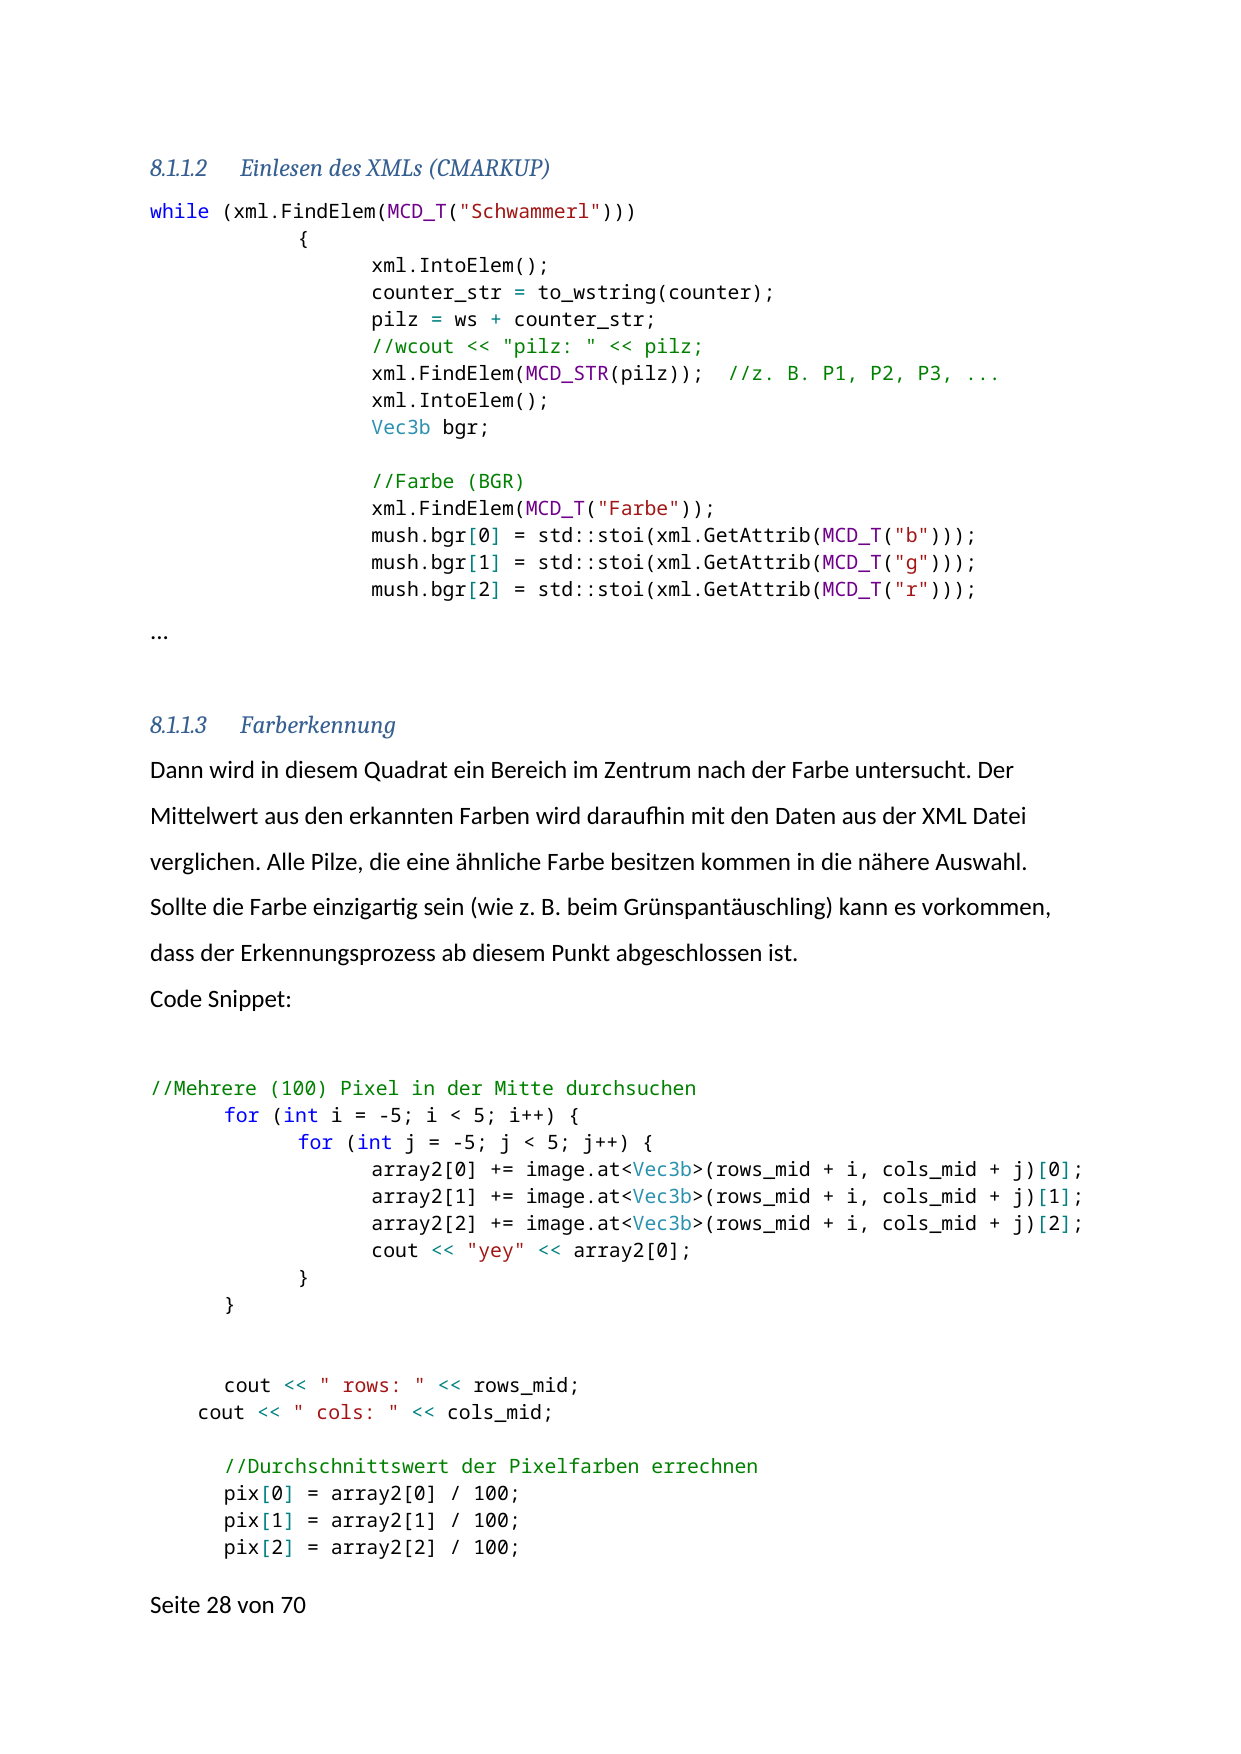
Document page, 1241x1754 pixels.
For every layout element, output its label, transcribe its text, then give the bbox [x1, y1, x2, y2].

text array2[2] += image.at<Vec3b>(rows_mid + i, cols_mid + j)[2]; [150, 1209, 1090, 1236]
text mush.bgr[0] = std::stoi(xml.GetAttrib(MCD_T("b"))); [150, 521, 1090, 548]
text //Durchschnittswert der Pixelfarben errechnen [150, 1452, 1090, 1479]
text //wcout << "pilz: " << pilz; [150, 332, 1090, 359]
text xml.FindElem(MCD_STR(pilz)); //z. B. P1, P2, P3, ... [150, 359, 1090, 386]
text } [150, 1290, 1090, 1317]
text pix[1] = array2[1] / 100; [150, 1506, 1090, 1533]
text xml.FindElem(MCD_T("Farbe")); [150, 494, 1090, 521]
text Dann wird in diesem Quadrat ein Bereich im Zentrum nach der Farbe untersucht. Der Mittelwert aus den erkannten Farben wird daraufhin mit den Daten aus der XML Datei verglichen. Alle Pilze, die eine ähnliche Farbe besitzen kommen in die nähere Auswahl. [150, 754, 1090, 876]
text pix[2] = array2[2] / 100; [150, 1533, 1090, 1560]
text mush.bgr[1] = std::stoi(xml.GetAttrib(MCD_T("g"))); [150, 548, 1090, 575]
subtitle Einlesen des XMLs (CMARKUP) [150, 154, 1090, 183]
text } [150, 1263, 1090, 1290]
text for (int i = -5; i < 5; i++) { [150, 1101, 1090, 1128]
text array2[1] += image.at<Vec3b>(rows_mid + i, cols_mid + j)[1]; [150, 1182, 1090, 1209]
text while (xml.FindElem(MCD_T("Schwammerl"))) [150, 197, 1090, 224]
text { [150, 224, 1090, 251]
text Vec3b bgr; [150, 413, 1090, 440]
text for (int j = -5; j < 5; j++) { [150, 1128, 1090, 1155]
subtitle Farberkennung [150, 711, 1090, 740]
text //Mehrere (100) Pixel in der Mitte durchsuchen [150, 1074, 1090, 1101]
text pix[0] = array2[0] / 100; [150, 1479, 1090, 1506]
text mush.bgr[2] = std::stoi(xml.GetAttrib(MCD_T("r"))); [150, 575, 1090, 602]
text //Farbe (BGR) [150, 467, 1090, 494]
text xml.IntoElem(); [150, 251, 1090, 278]
text counter_str = to_wstring(counter); [150, 278, 1090, 305]
text cout << " rows: " << rows_mid; [150, 1371, 1090, 1398]
text cout << "yey" << array2[0]; [150, 1236, 1090, 1263]
text pilz = ws + counter_str; [150, 305, 1090, 332]
text cout << " cols: " << cols_mid; [150, 1398, 1090, 1425]
text Code Snippet: [150, 983, 1090, 1013]
text ... [150, 615, 1090, 646]
text array2[0] += image.at<Vec3b>(rows_mid + i, cols_mid + j)[0]; [150, 1155, 1090, 1182]
text xml.IntoElem(); [150, 386, 1090, 413]
text Sollte die Farbe einzigartig sein (wie z. B. beim Grünspantäuschling) kann es vorkommen, dass der Erkennungsprozess ab diesem Punkt abgeschlossen ist. [150, 891, 1090, 968]
